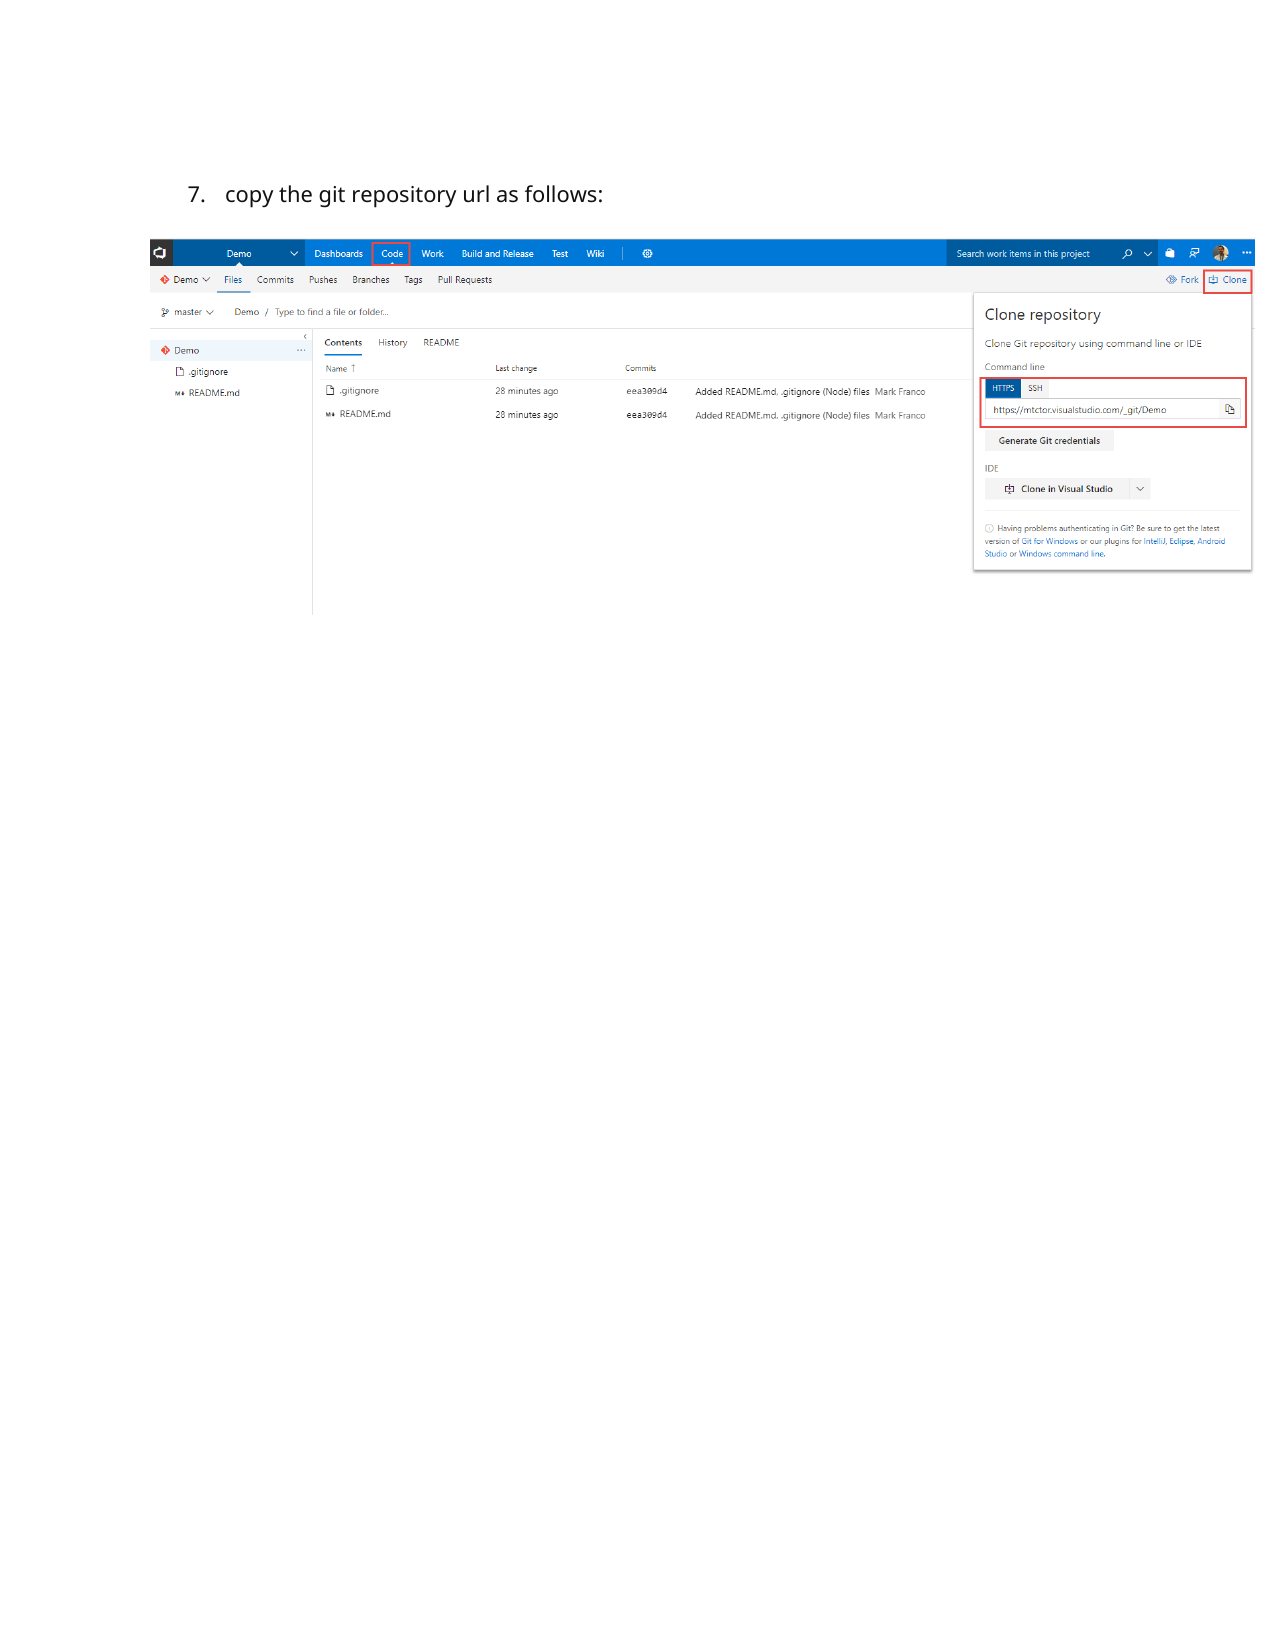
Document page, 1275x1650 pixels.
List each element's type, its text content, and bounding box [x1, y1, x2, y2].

picture [150, 238, 1255, 615]
list copy the git repository url as follows: [187, 179, 1255, 209]
